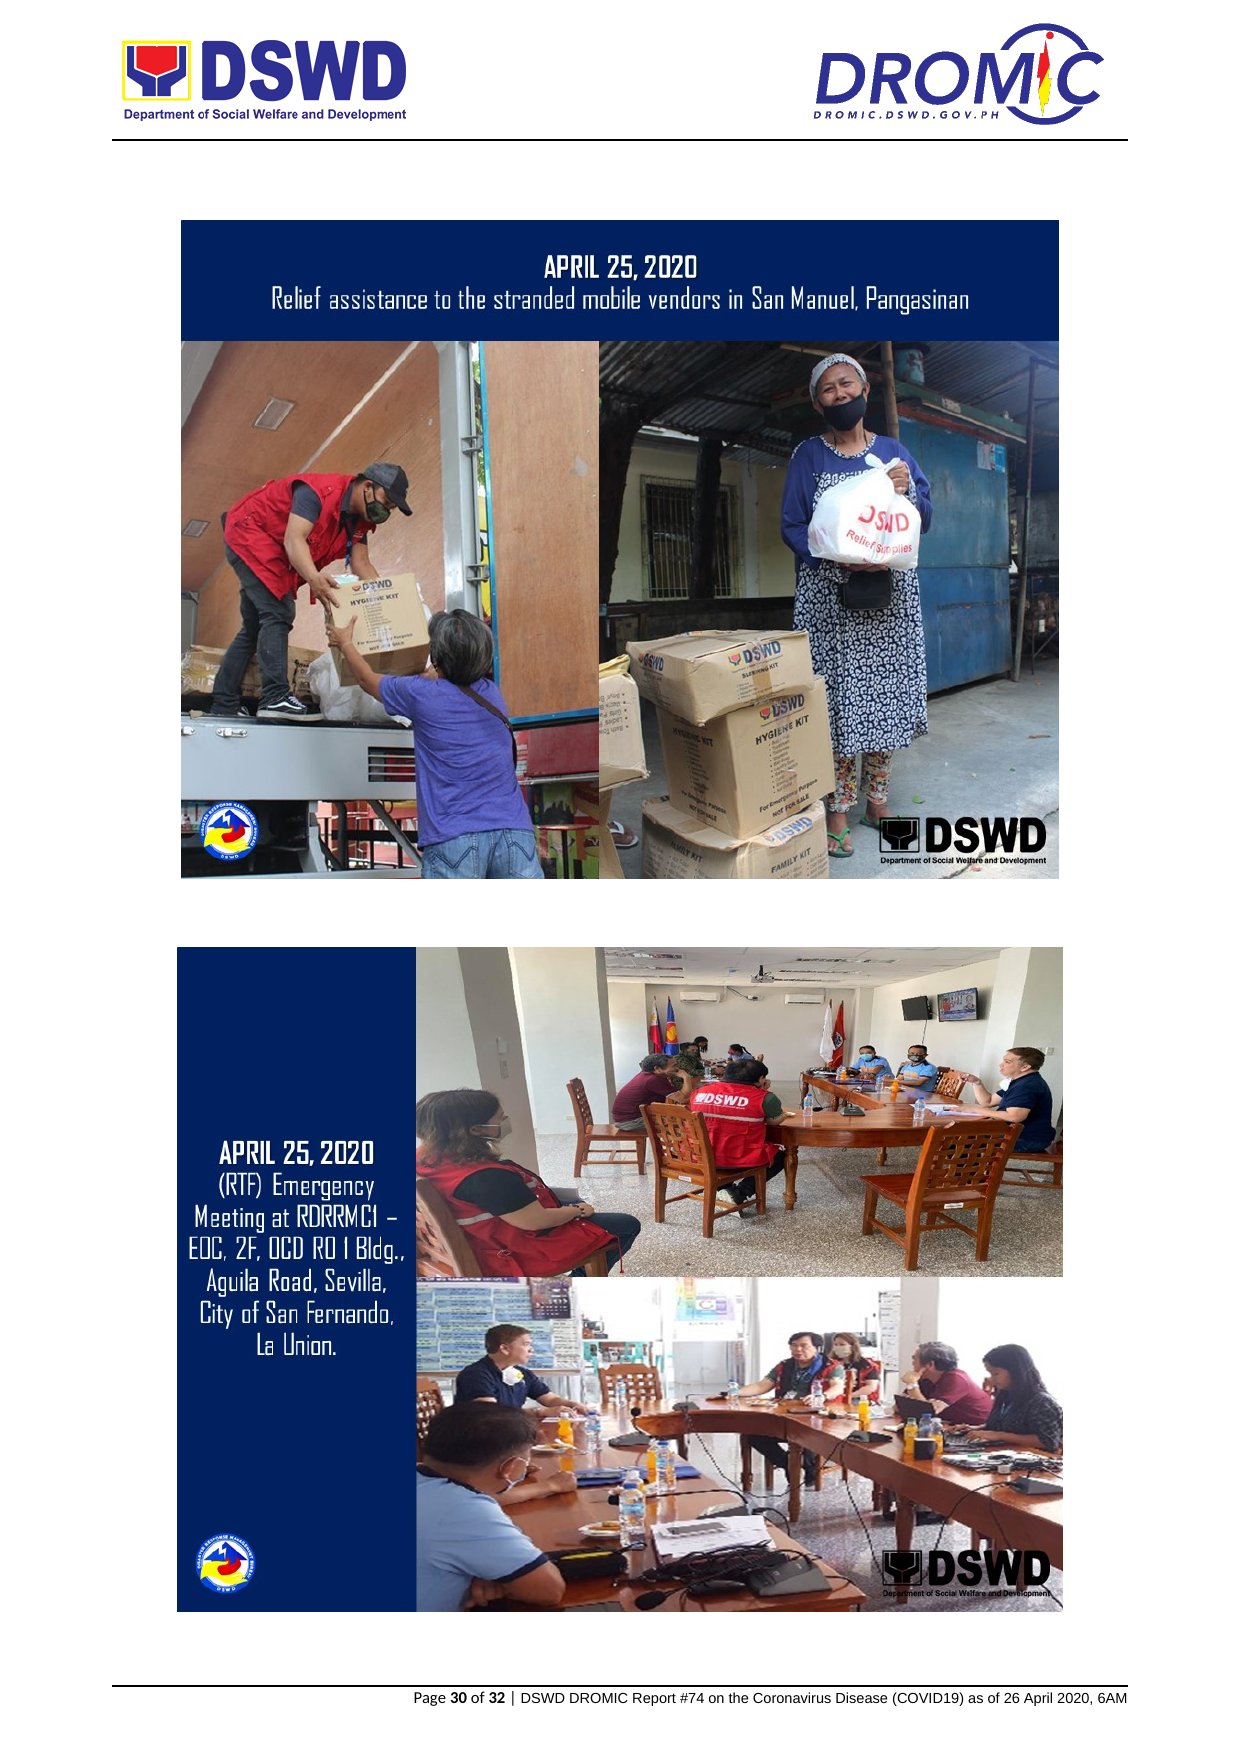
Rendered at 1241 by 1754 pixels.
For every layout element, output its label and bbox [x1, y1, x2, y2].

picture [112, 37, 417, 125]
picture [781, 23, 1133, 125]
picture [181, 220, 1059, 879]
picture [177, 947, 1063, 1612]
